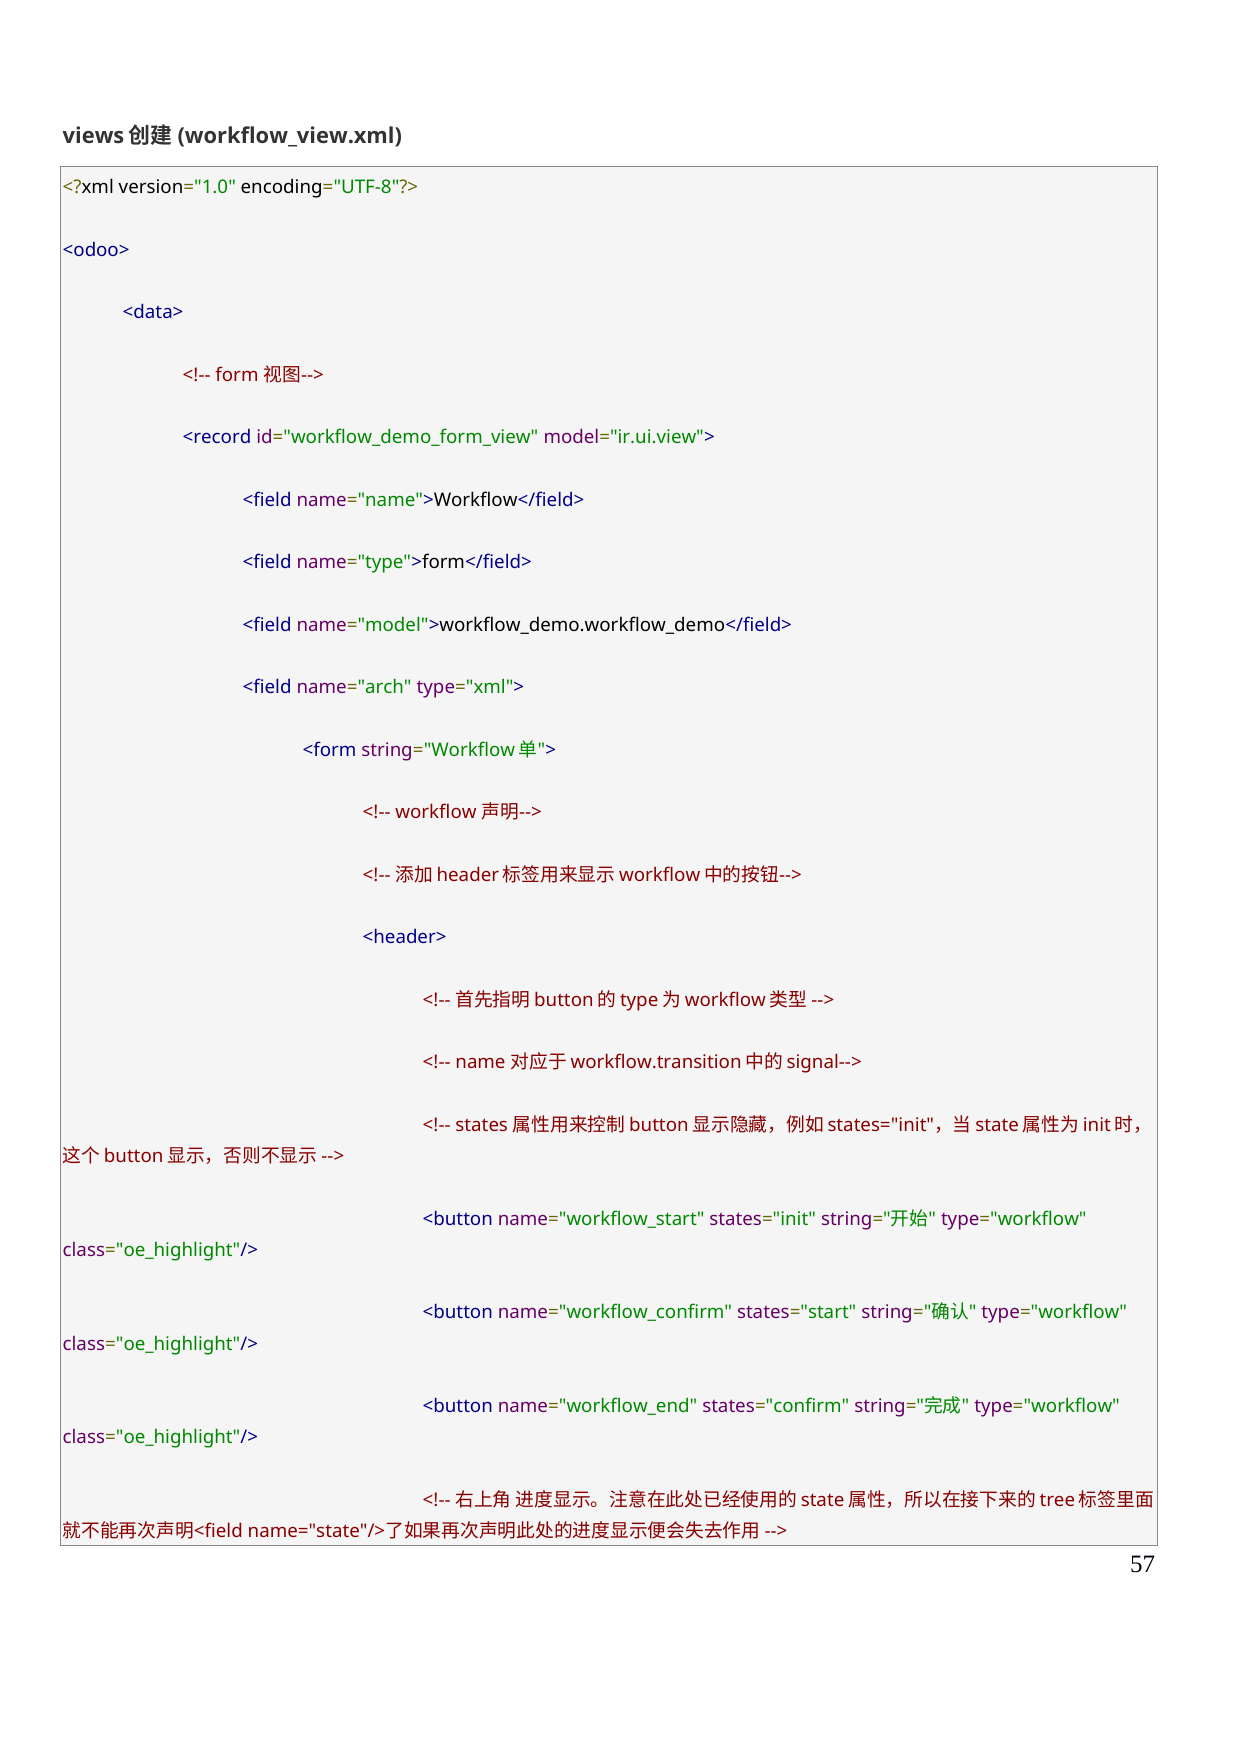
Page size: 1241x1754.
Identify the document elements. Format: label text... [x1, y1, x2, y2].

text <record id="workflow_demo_form_view" model="ir.ui.view"> [61, 416, 1157, 449]
text <button name="workflow_start" states="init" string="开始" type="workflow" class="oe_highlight"/> [61, 1197, 1157, 1262]
text <!-- workflow 声明--> [61, 791, 1157, 824]
text <form string="Workflow单"> [61, 728, 1157, 762]
text <!-- 右上角 进度显示。注意在此处已经使用的state属性，所以在接下来的tree标签里面就不能再次声明<field name="state"/>了如果再次声明此处的进度显示便会失去作用 --> [61, 1478, 1157, 1545]
text <button name="workflow_confirm" states="start" string="确认" type="workflow" class="oe_highlight"/> [61, 1291, 1157, 1356]
text <field name="type">form</field> [61, 541, 1157, 574]
text <data> [61, 291, 1157, 324]
text <field name="arch" type="xml"> [61, 666, 1157, 699]
text <field name="name">Workflow</field> [61, 478, 1157, 512]
text <!-- form 视图--> [61, 353, 1157, 387]
text <button name="workflow_end" states="confirm" string="完成" type="workflow" class="oe_highlight"/> [61, 1384, 1157, 1449]
text <!-- states 属性用来控制button显示隐藏，例如states="init"，当state属性为init时，这个button显示，否则不显示 --> [61, 1103, 1157, 1168]
text <header> [61, 916, 1157, 949]
text views创建 (workflow_view.xml) [62, 118, 1155, 150]
text <odoo> [61, 228, 1157, 262]
text <!-- name 对应于workflow.transition中的signal--> [61, 1041, 1157, 1074]
text <!-- 首先指明button的type为workflow类型 --> [61, 978, 1157, 1012]
text <field name="model">workflow_demo.workflow_demo</field> [61, 603, 1157, 637]
text <!-- 添加header标签用来显示workflow中的按钮--> [61, 853, 1157, 887]
text <?xml version="1.0" encoding="UTF-8"?> [61, 167, 1157, 199]
